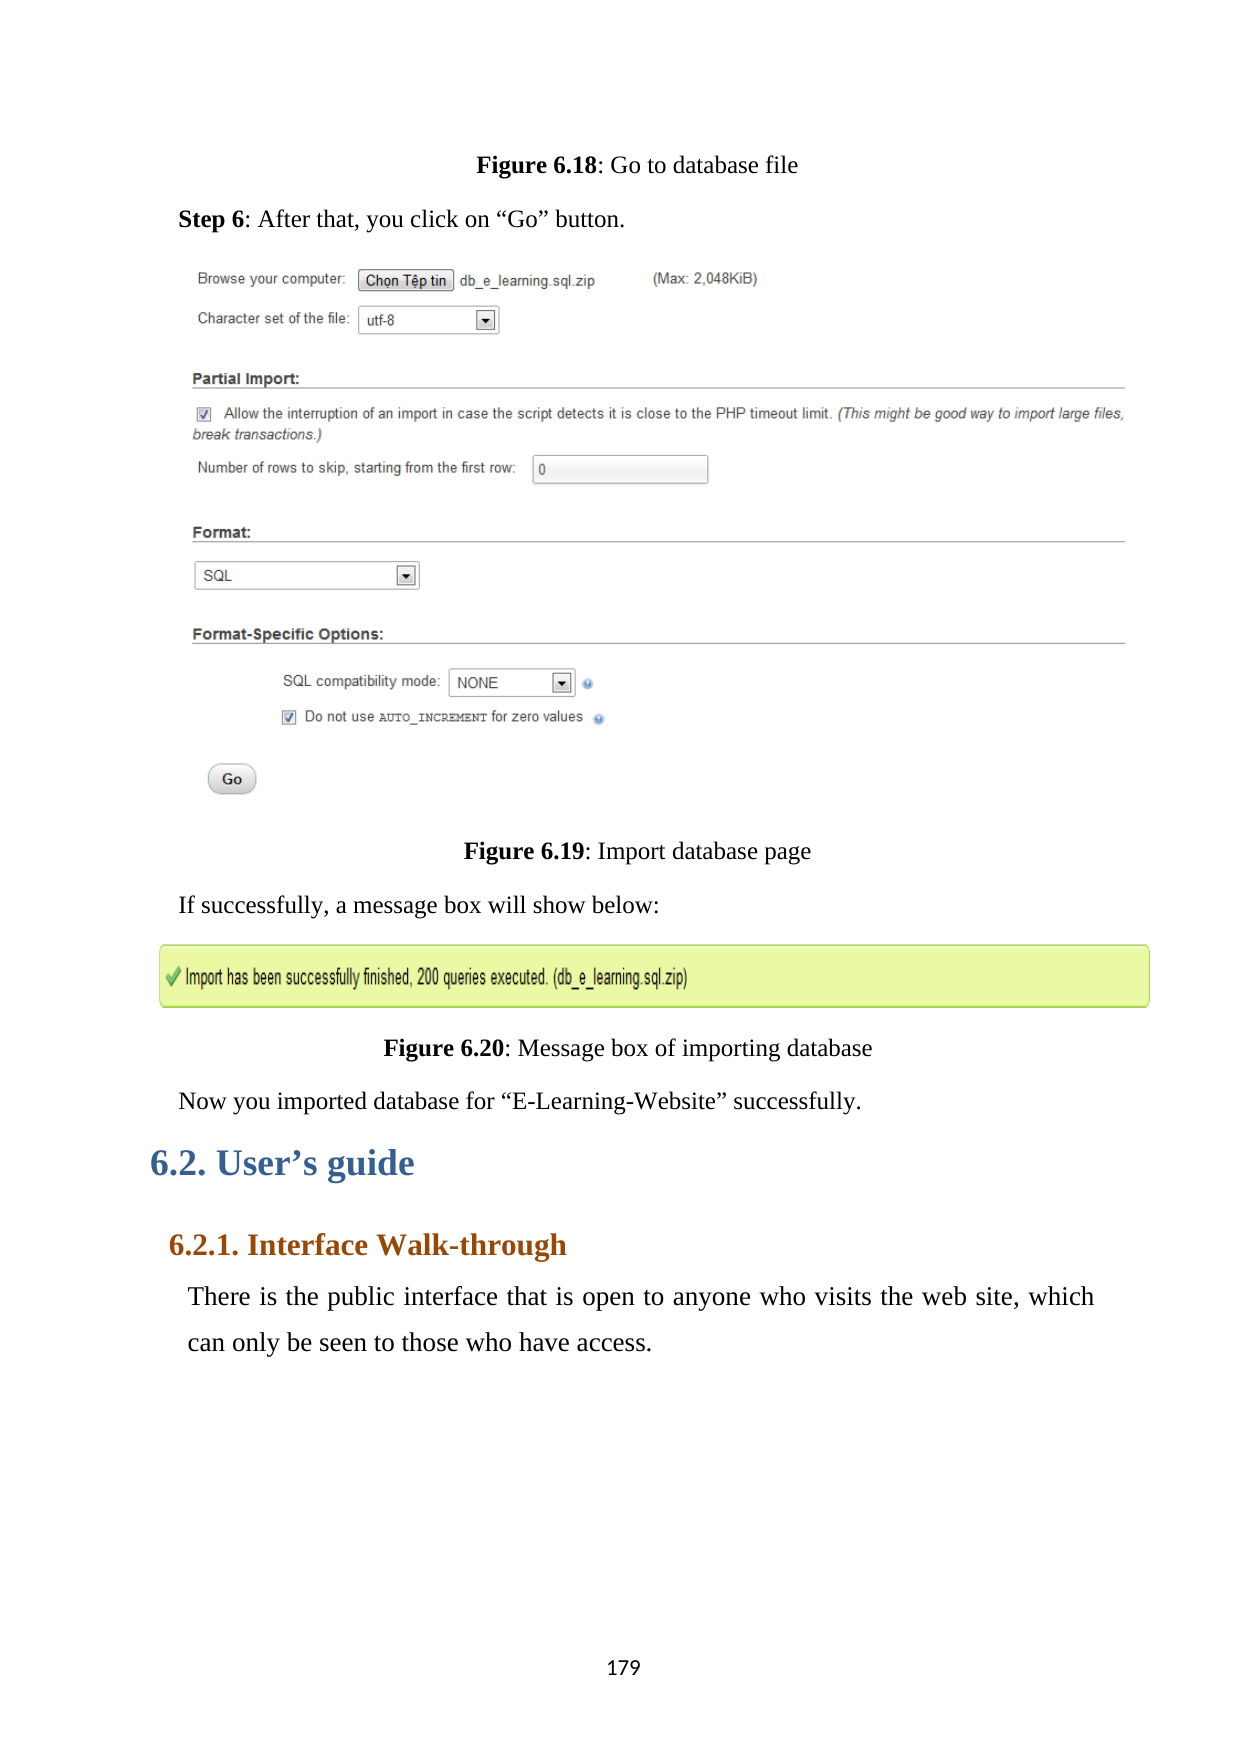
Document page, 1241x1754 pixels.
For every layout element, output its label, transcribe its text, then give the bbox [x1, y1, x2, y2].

text There is the public interface that is open to anyone who visits the web site, which can only be seen to those who have access. [187, 1280, 1097, 1357]
text Figure 6.20: Message box of importing database [159, 1033, 1097, 1061]
text Figure 6.18: Go to database file [178, 150, 1097, 179]
subtitle 6.2.1. Interface Walk-through [169, 1226, 1097, 1262]
picture [159, 943, 1150, 1008]
text Figure 6.19: Import database page [178, 836, 1097, 864]
subtitle 6.2. User’s guide [150, 1140, 1097, 1183]
text If successfully, a message box will show below: [178, 890, 1097, 918]
text Now you imported database for “E-Learning-Website” successfully. [178, 1086, 1097, 1115]
text Step 6: After that, you click on “Go” button. [178, 204, 1097, 233]
picture [178, 257, 1125, 811]
